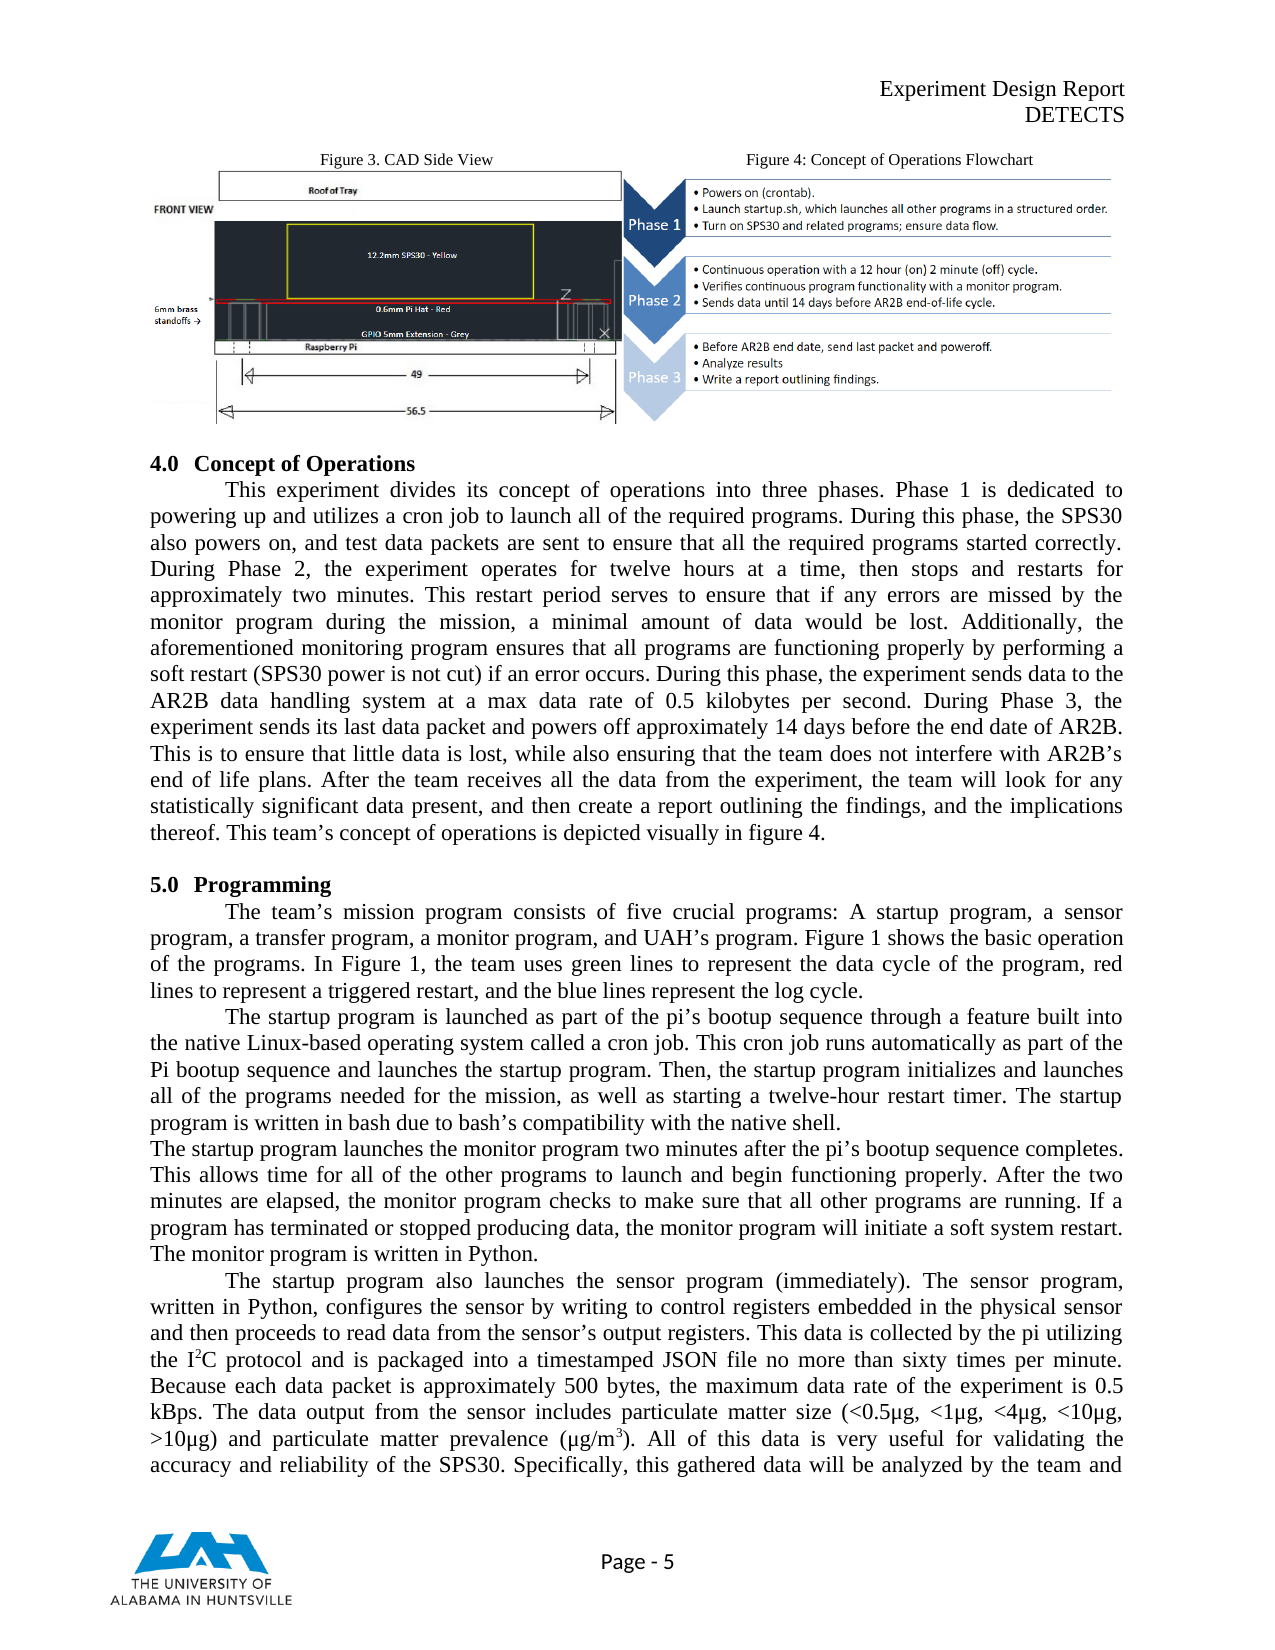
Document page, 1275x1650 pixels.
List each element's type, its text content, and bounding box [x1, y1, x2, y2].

text This experiment divides its concept of operations into three phases. Phase 1 is dedicated to powering up and utilizes a cron job to launch all of the required programs. During this phase, the SPS30 also powers on, and test data packets are sent to ensure that all the required programs started correctly. During Phase 2, the experiment operates for twelve hours at a time, then stops and restarts for approximately two minutes. This restart period serves to ensure that if any errors are missed by the monitor program during the mission, a minimal amount of data would be lost. Additionally, the aforementioned monitoring program ensures that all programs are functioning properly by performing a soft restart (SPS30 power is not cut) if an error occurs. During this phase, the experiment sends data to the AR2B data handling system at a max data rate of 0.5 kilobytes per second. During Phase 3, the experiment sends its last data packet and powers off approximately 14 days before the end date of AR2B. This is to ensure that little data is lost, while also ensuring that the team does not interfere with AR2B’s end of life plans. After the team receives all the data from the experiment, the team will look for any statistically significant data present, and then create a report outlining the findings, and the implications thereof. This team’s concept of operations is depicted visually in figure 4. [150, 476, 1125, 845]
picture [150, 169, 1112, 424]
text The startup program is launched as part of the pi’s bootup sequence through a feature built into the native Linux-based operating system called a cron job. This cron job runs automatically as part of the Pi bootup sequence and launches the startup program. Then, the startup program initializes and launches all of the programs needed for the mission, as well as starting a twelve-hour restart timer. The startup program is written in bash due to bash’s compatibility with the native shell. [150, 1003, 1125, 1135]
text The startup program launches the monitor program two minutes after the pi’s bootup sequence completes. This allows time for all of the other programs to launch and begin functioning properly. After the two minutes are elapsed, the monitor program checks to make sure that all other programs are running. If a program has terminated or stopped producing data, the monitor program will initiate a soft system restart. The monitor program is written in Python. [150, 1135, 1125, 1267]
subtitle Programming [150, 871, 1125, 898]
text The team’s mission program consists of five crucial programs: A startup program, a sensor program, a transfer program, a monitor program, and UAH’s program. Figure 1 shows the basic operation of the programs. In Figure 1, the team uses green lines to represent the data cycle of the program, red lines to represent a triggered restart, and the blue lines represent the log cycle. [150, 898, 1125, 1003]
text Figure 3. CAD Side View Figure 4: Concept of Operations Flowchart [225, 150, 1125, 169]
picture [110, 1532, 292, 1605]
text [150, 1267, 1125, 1477]
subtitle Concept of Operations [150, 450, 1125, 476]
